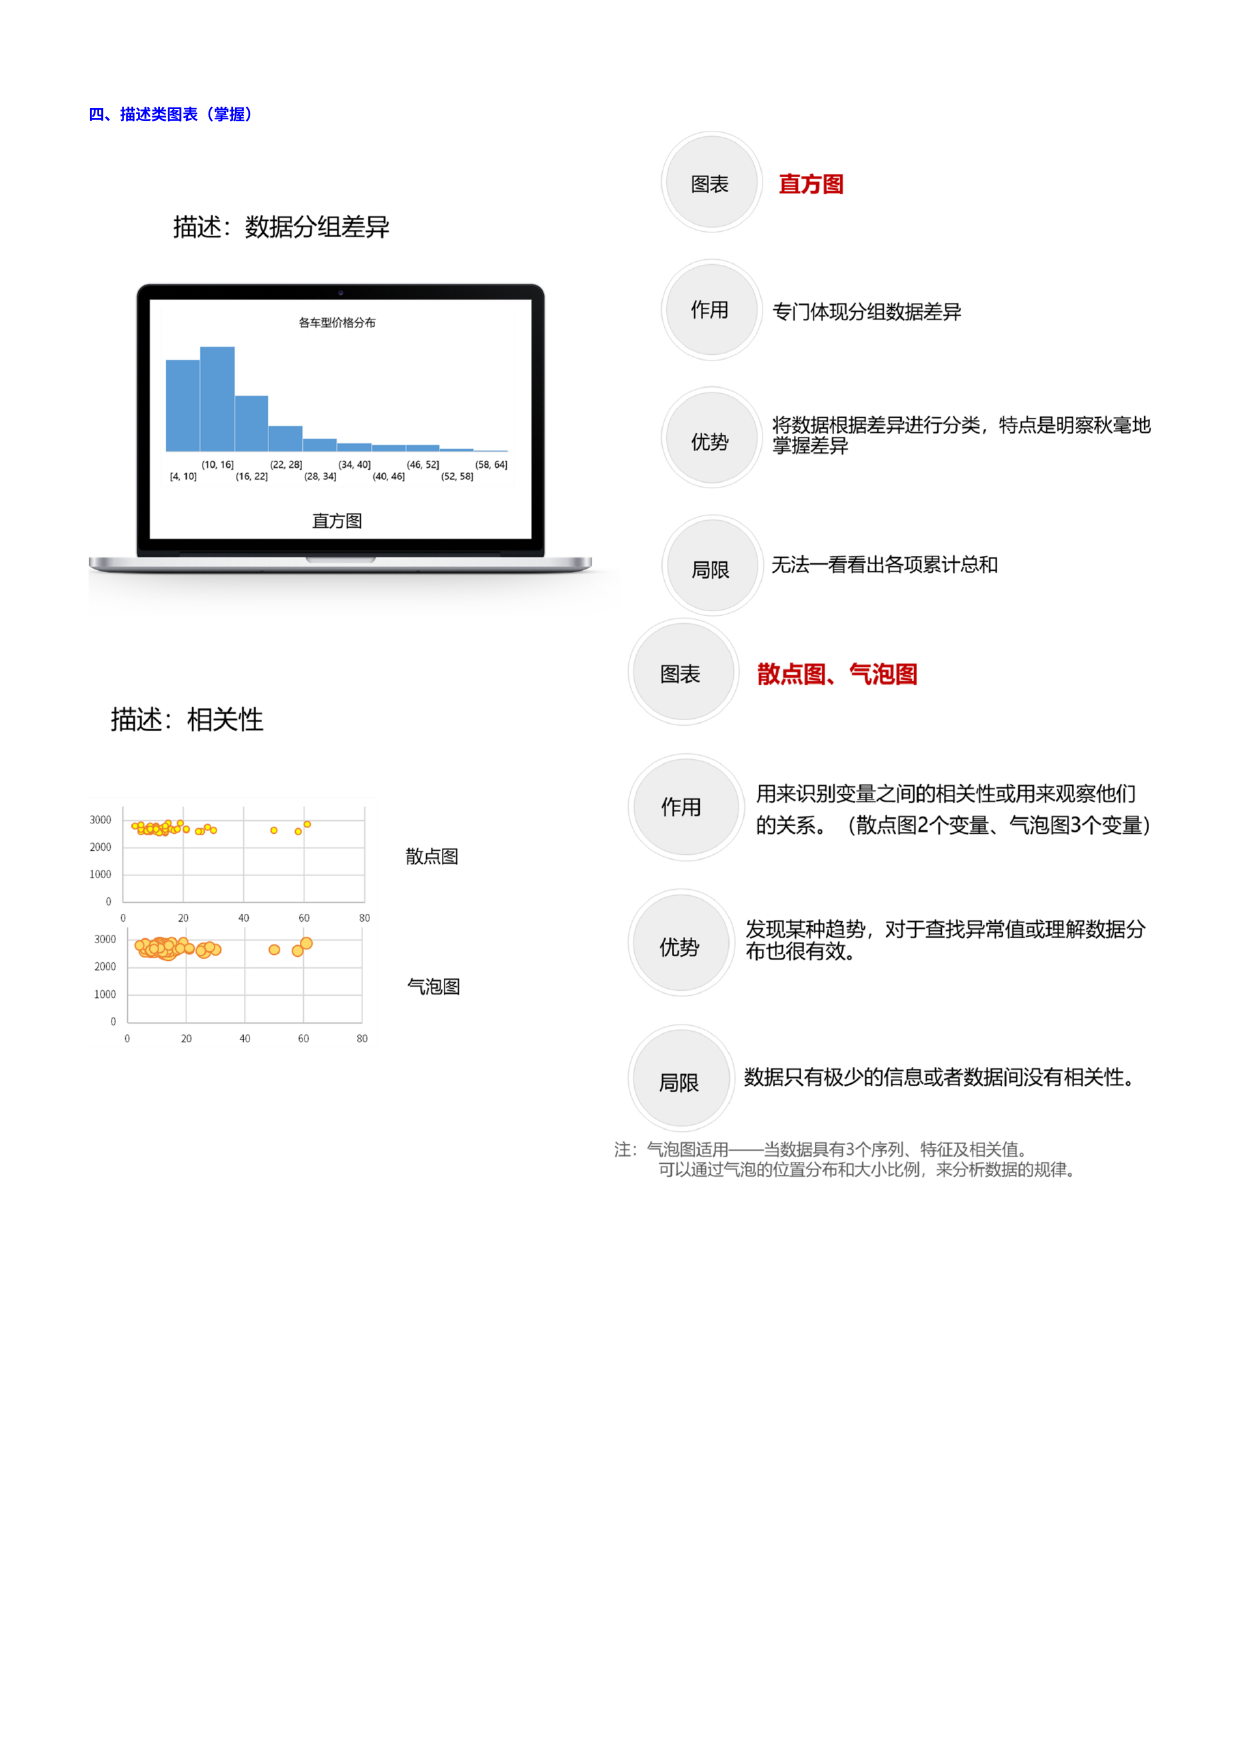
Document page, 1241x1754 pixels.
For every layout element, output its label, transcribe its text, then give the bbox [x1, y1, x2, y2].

picture [88, 129, 1152, 1182]
text 四、描述类图表（掌握） [88, 97, 1152, 129]
